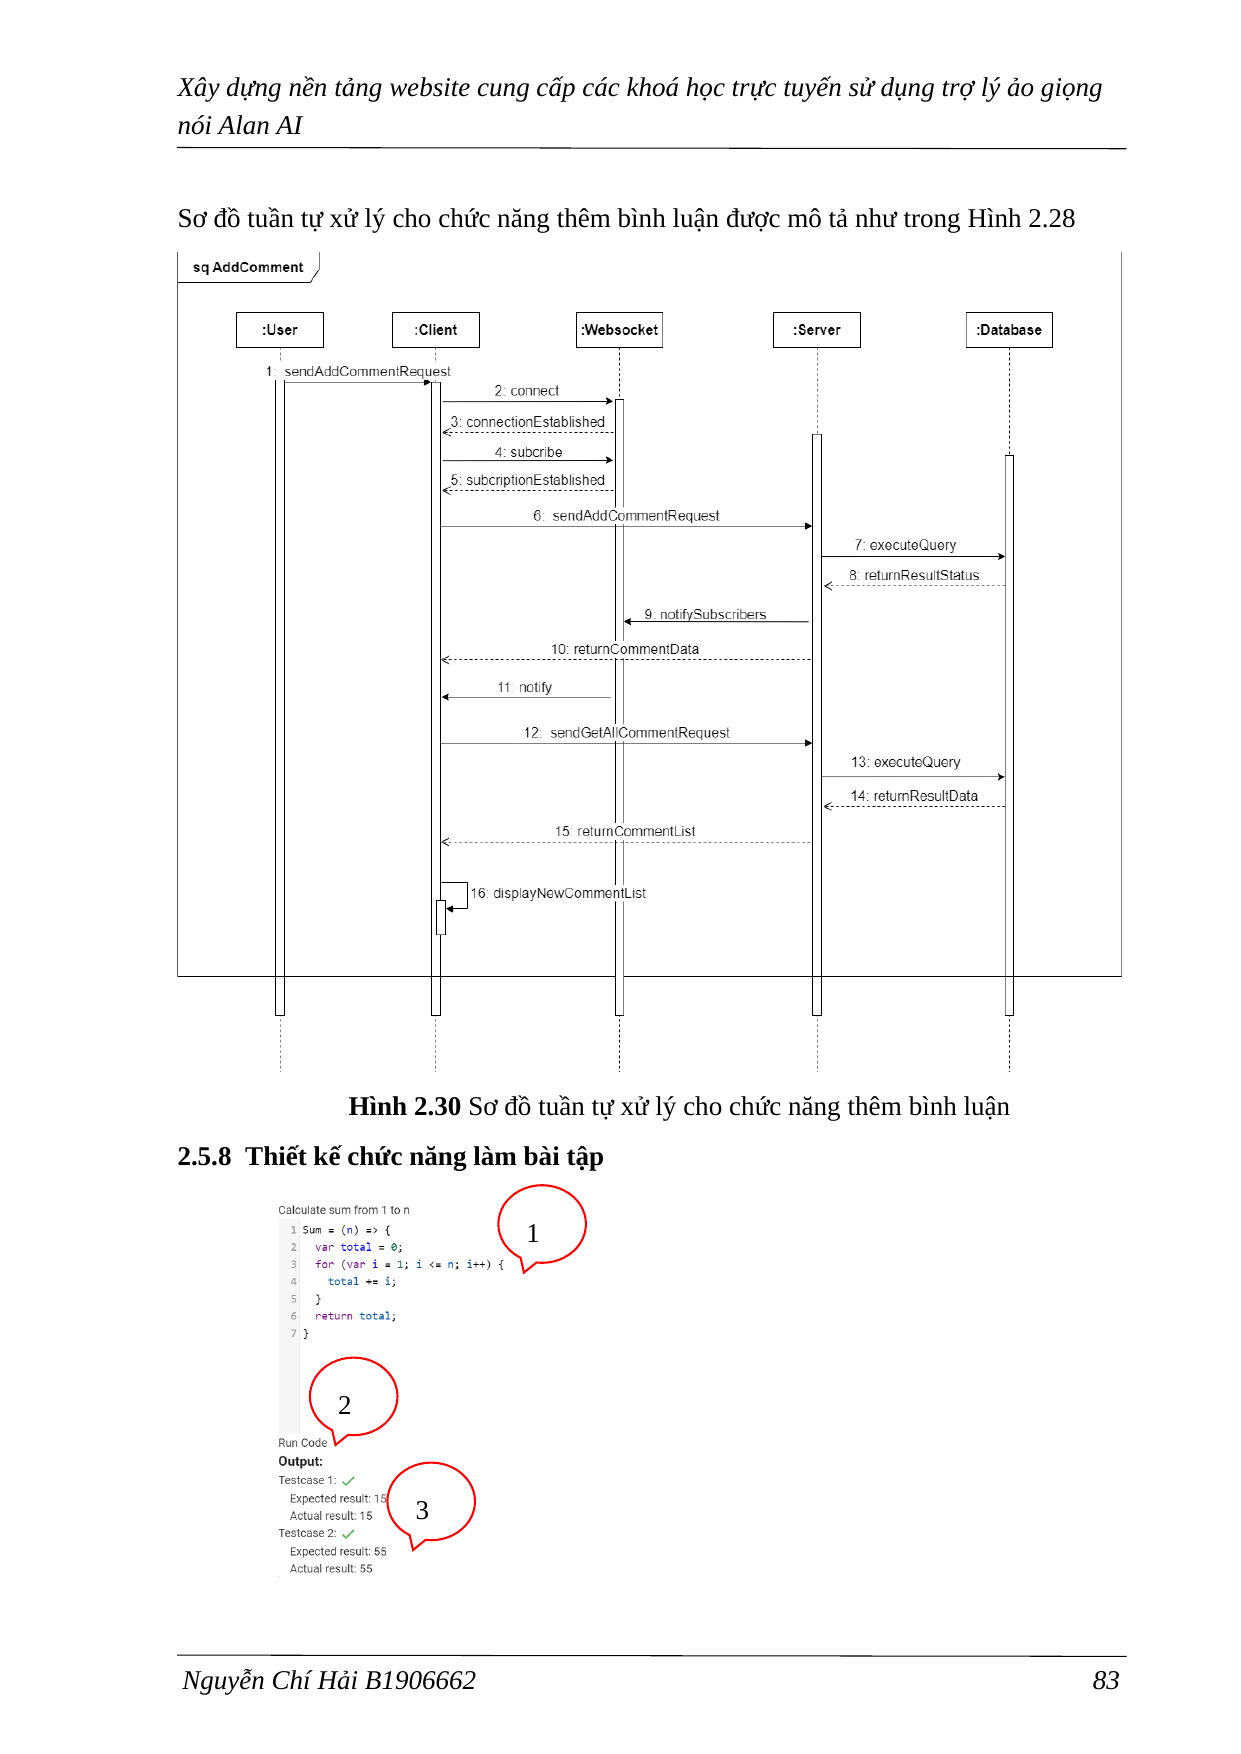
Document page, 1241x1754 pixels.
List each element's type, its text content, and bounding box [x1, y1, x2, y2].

picture [177, 252, 1122, 1072]
subtitle Thiết kế chức năng làm bài tập [177, 1140, 1122, 1171]
picture [278, 1202, 1080, 1585]
